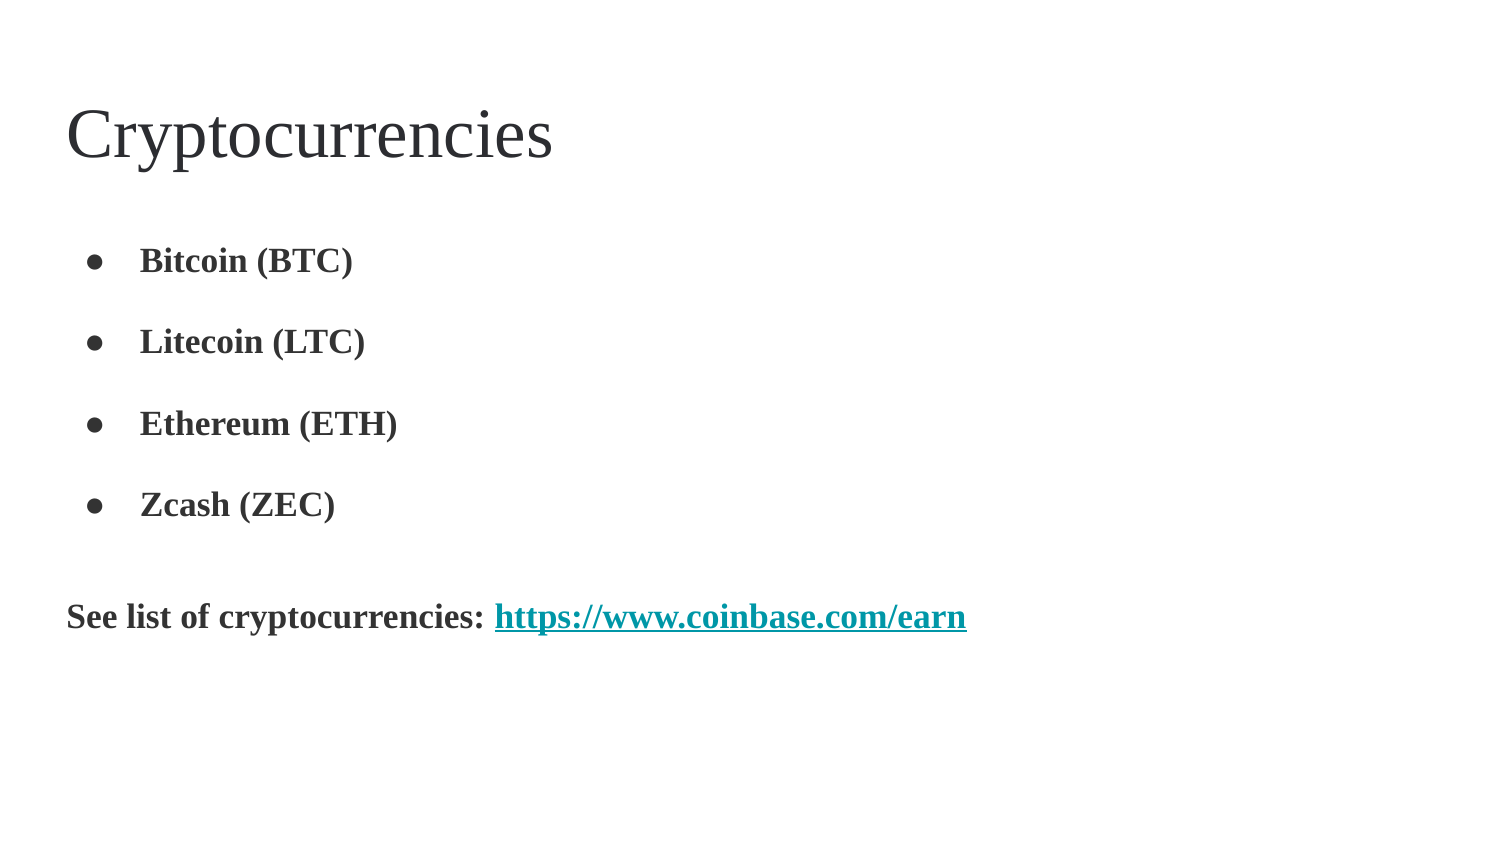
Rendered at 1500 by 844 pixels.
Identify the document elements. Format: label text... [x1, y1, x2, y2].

list Zcash (ZEC) [84, 483, 968, 524]
text See list of cryptocurrencies: https://www.coinbase.com/earn [66, 595, 968, 636]
list Bitcoin (BTC) [84, 239, 968, 280]
subtitle Cryptocurrencies [66, 91, 968, 173]
list Litecoin (LTC) [84, 321, 968, 362]
list Ethereum (ETH) [84, 402, 968, 443]
